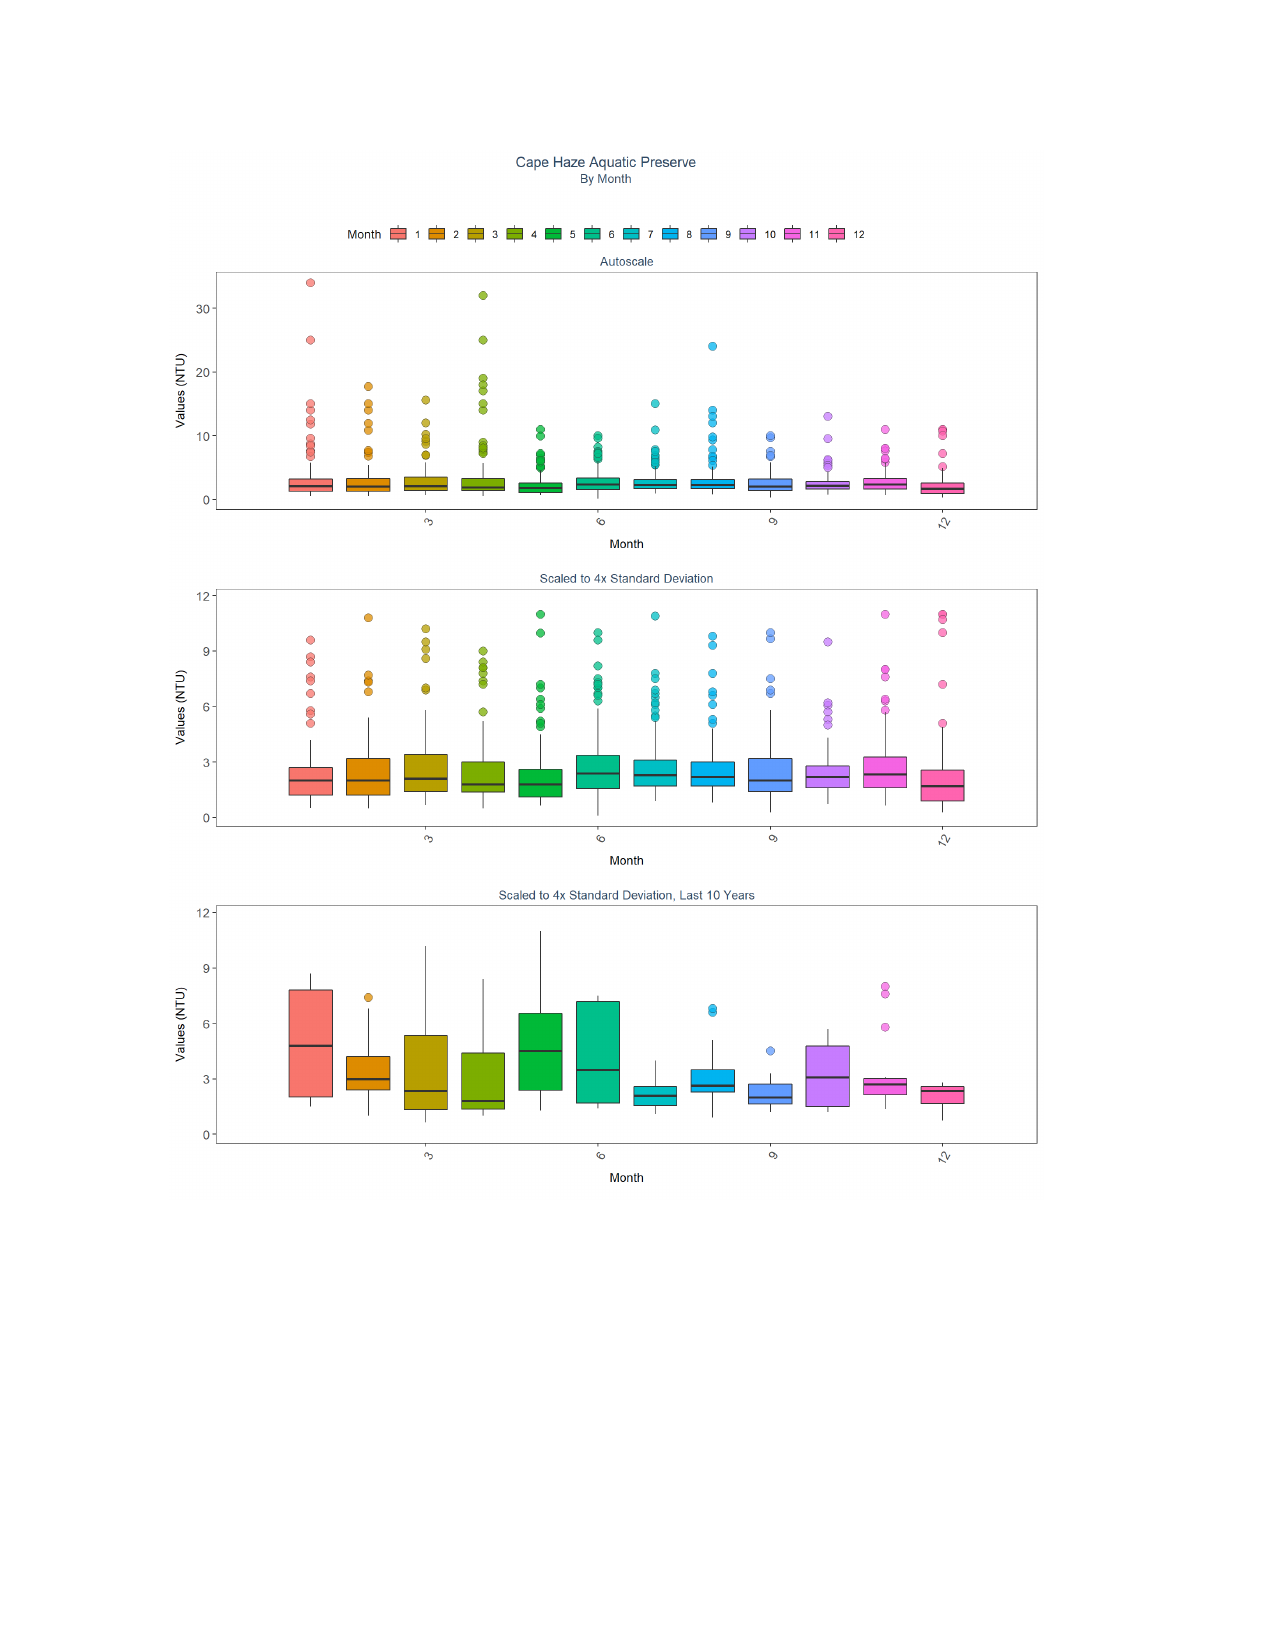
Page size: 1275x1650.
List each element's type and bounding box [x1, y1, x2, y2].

picture [168, 150, 1044, 1200]
